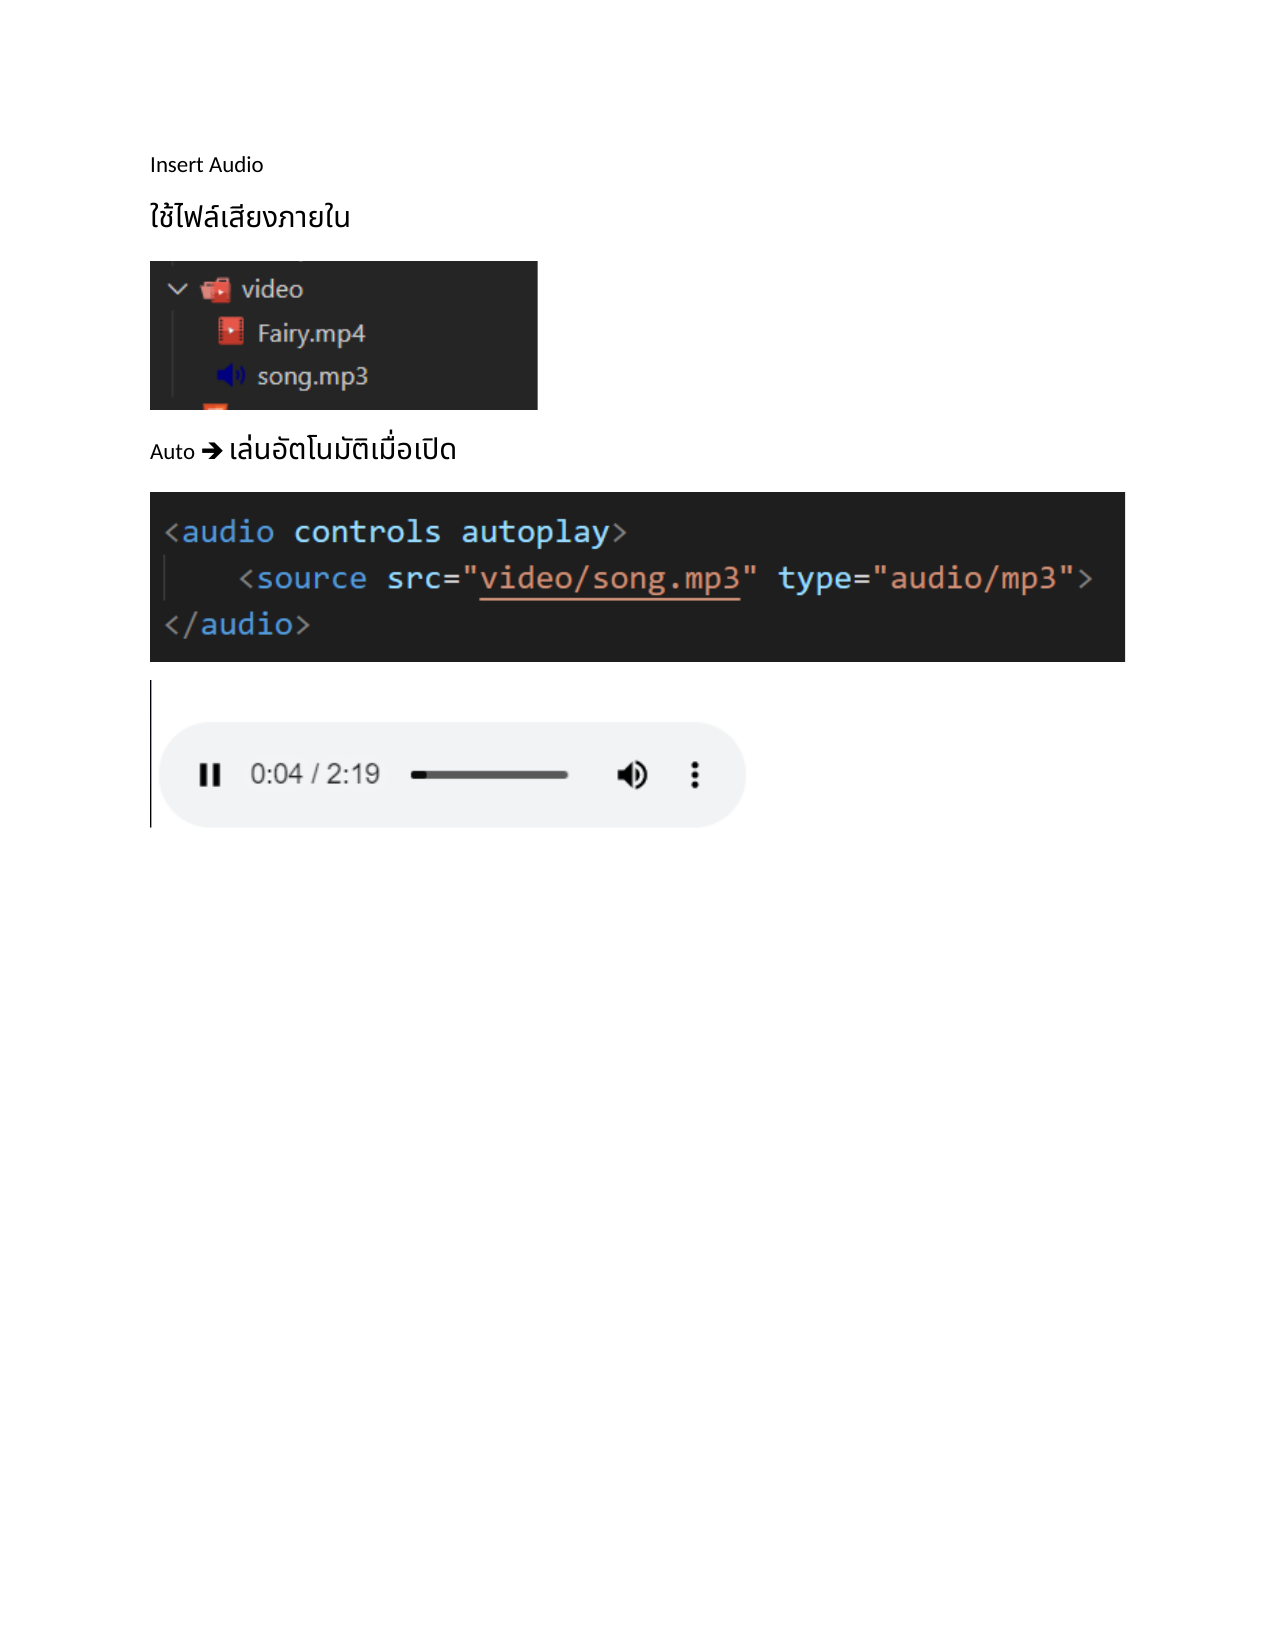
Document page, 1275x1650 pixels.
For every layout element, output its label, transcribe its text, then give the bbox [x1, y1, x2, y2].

text Insert Audio [150, 150, 1125, 178]
picture [150, 680, 790, 842]
picture [150, 261, 538, 410]
text ใช้ไฟล์เสียงภายใน [150, 197, 1125, 241]
picture [150, 492, 1125, 662]
text Auto เล่นอัตโนมัติเมื่อเปิด [150, 428, 1125, 472]
